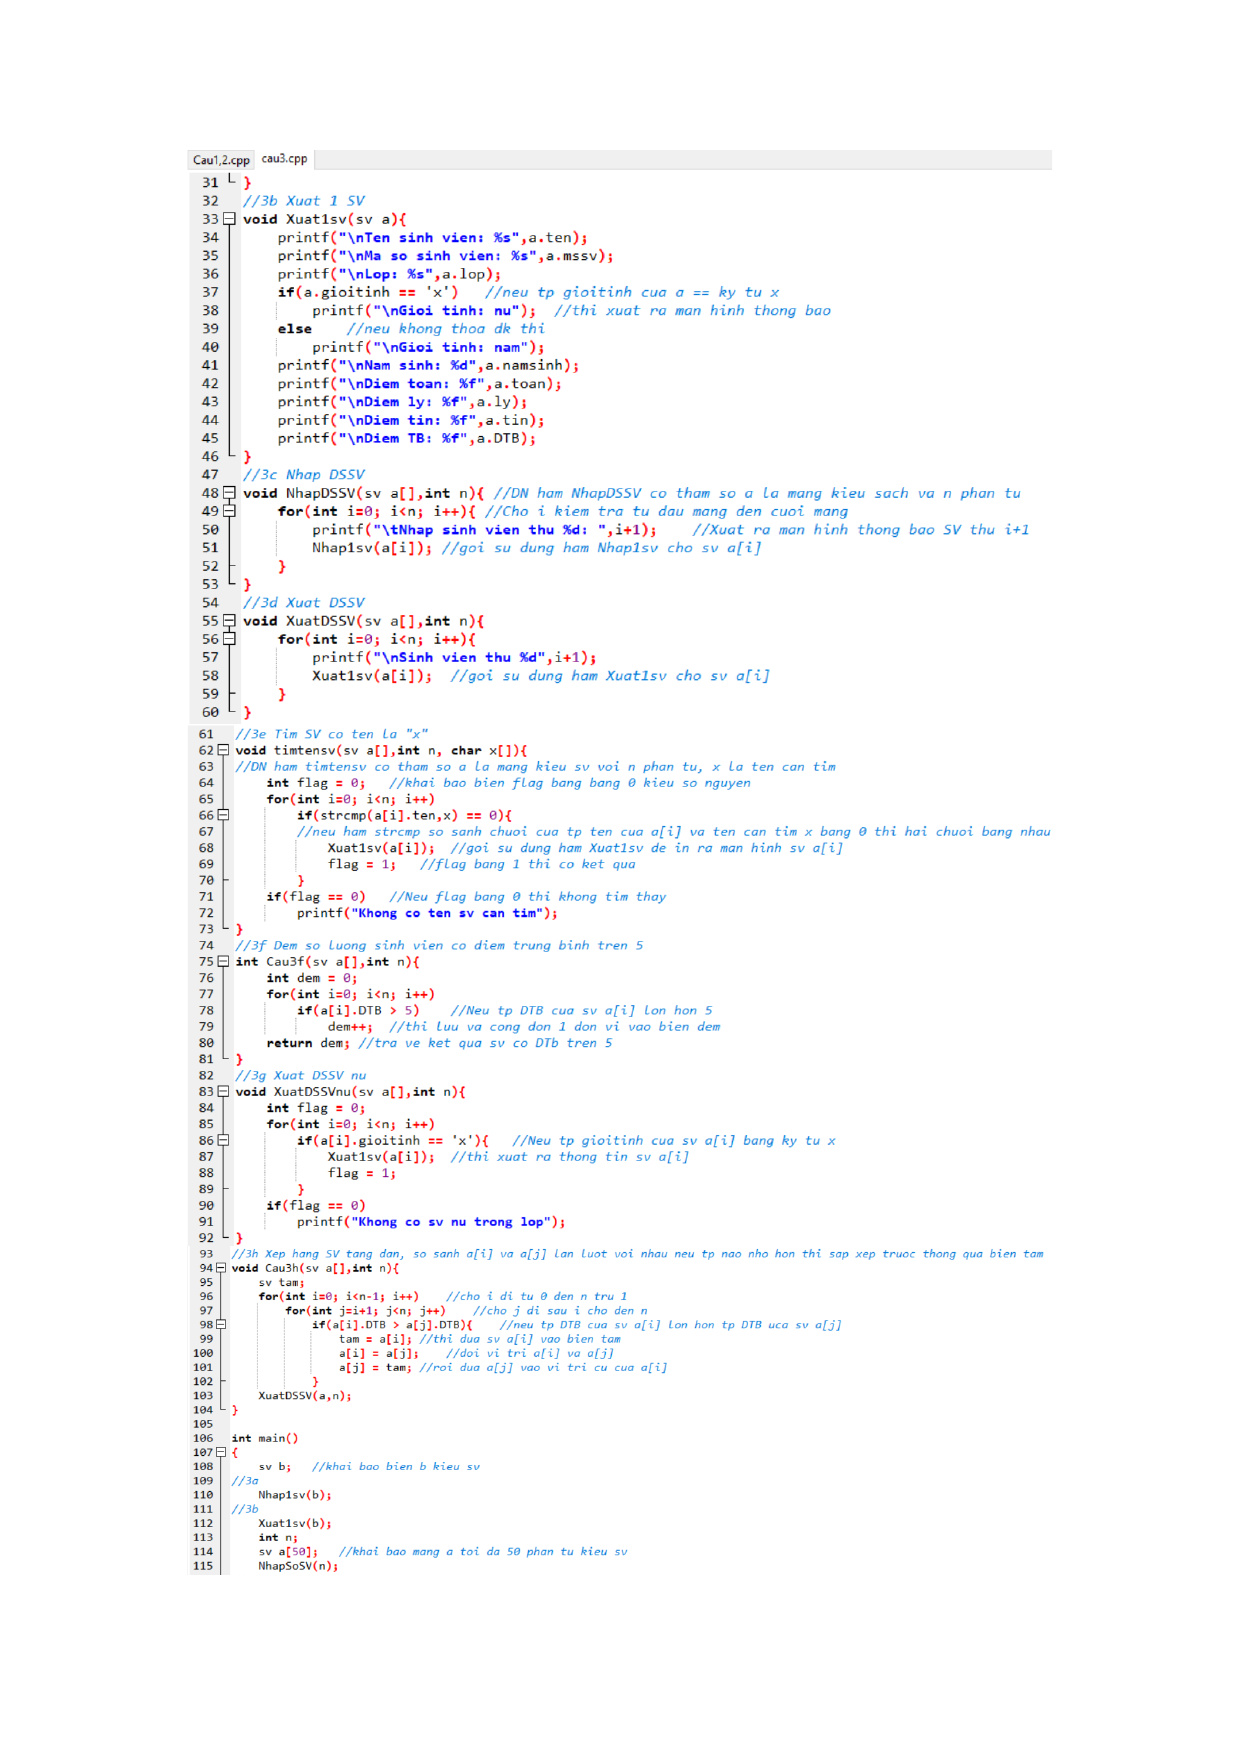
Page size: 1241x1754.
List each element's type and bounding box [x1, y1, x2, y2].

picture [187, 150, 1053, 1575]
